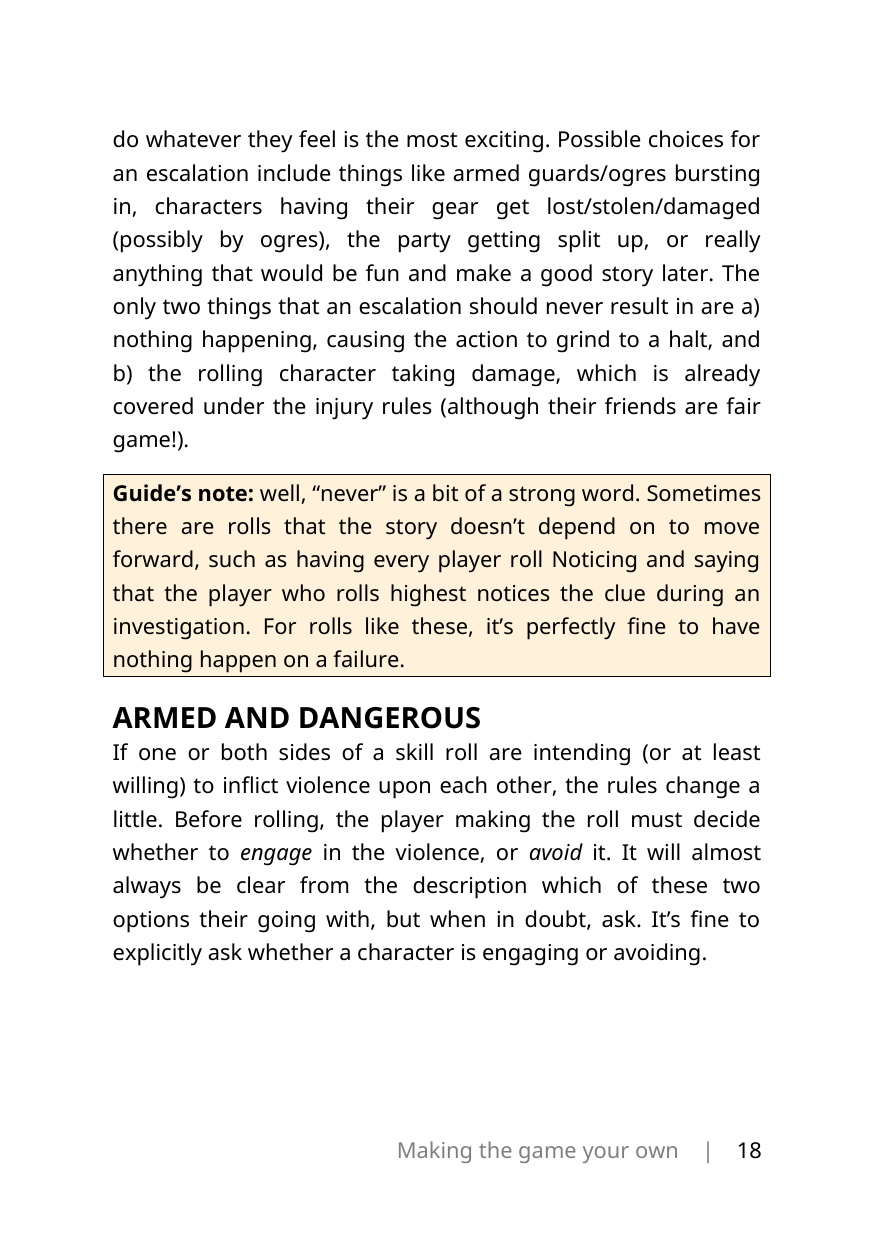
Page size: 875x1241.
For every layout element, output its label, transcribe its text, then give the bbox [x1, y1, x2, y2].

text If one or both sides of a skill roll are intending (or at least willing) to inflict violence upon each other, the rules change a little. Before rolling, the player making the roll must decide whether to engage in the violence, or avoid it. It will almost always be clear from the description which of these two options their going with, but when in doubt, ask. It’s fine to explicitly ask whether a character is engaging or avoiding. [112, 737, 762, 967]
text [112, 124, 762, 454]
text Guide’s note: well, “never” is a bit of a strong word. Sometimes there are rolls that the story doesn’t depend on to move forward, such as having every player roll Noticing and saying that the player who rolls highest notices the clue during an investigation. For rolls like these, it’s perfectly fine to have nothing happen on a failure. [104, 475, 770, 676]
subtitle Armed and dangerous [112, 697, 762, 737]
